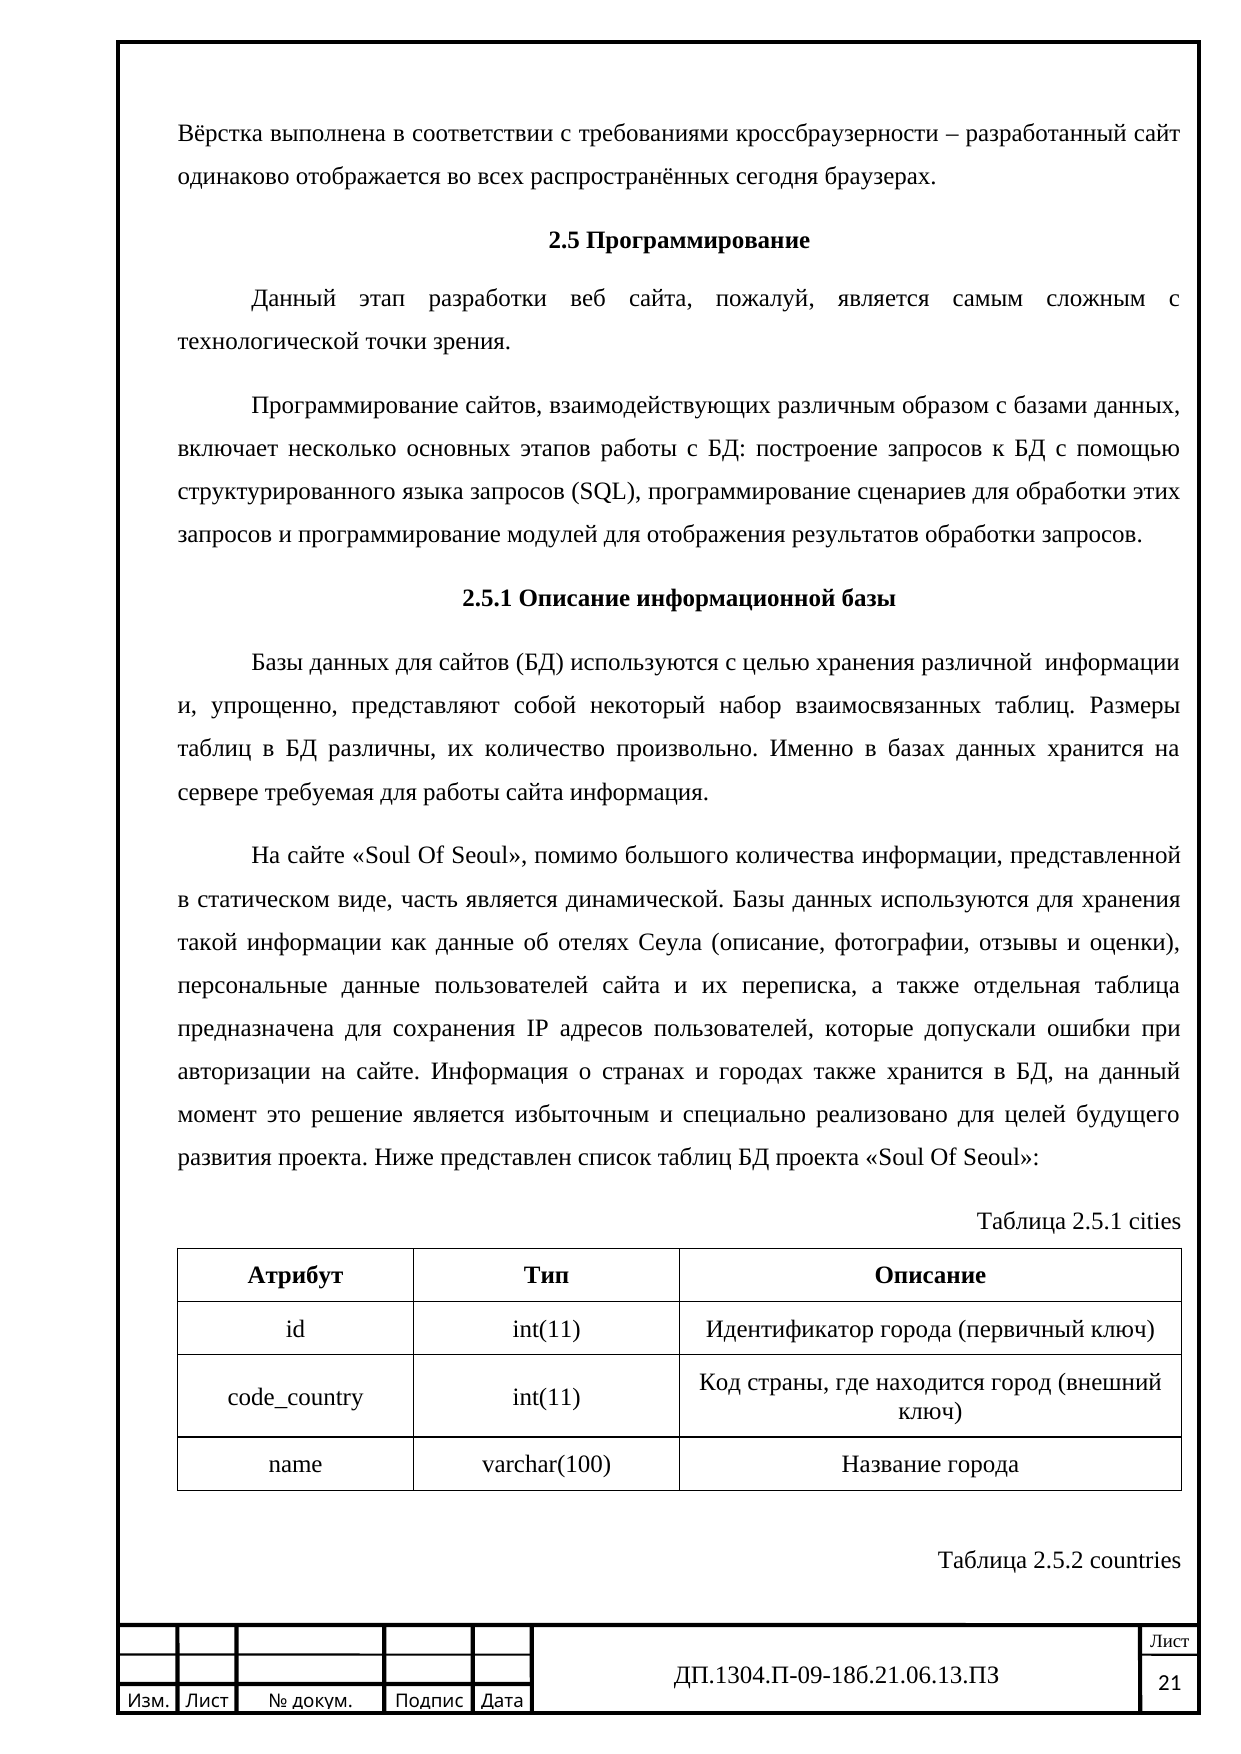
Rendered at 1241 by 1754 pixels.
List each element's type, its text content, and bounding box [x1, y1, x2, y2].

table_cell id [178, 1302, 413, 1354]
table_header Тип [414, 1249, 679, 1301]
table_cell Название города [680, 1438, 1181, 1490]
table_cell code_country [178, 1355, 413, 1436]
text На сайте «Soul Of Seoul», помимо большого количества информации, представленной в статическом виде, часть является динамической. Базы данных используются для хранения такой информации как данные об отелях Сеула (описание, фотографии, отзывы и оценки), персональные данные пользователей сайта и их переписка, а также отдельная таблица предназначена для сохранения IP адресов пользователей, которые допускали ошибки при авторизации на сайте. Информация о странах и городах также хранится в БД, на данный момент это решение является избыточным и специально реализовано для целей будущего развития проекта. Ниже представлен список таблиц БД проекта «Soul Of Seoul»: [177, 841, 1181, 1171]
text Базы данных для сайтов (БД) используются с целью хранения различной информации и, упрощенно, представляют собой некоторый набор взаимосвязанных таблиц. Размеры таблиц в БД различны, их количество произвольно. Именно в базах данных хранится на сервере требуемая для работы сайта информация. [177, 647, 1181, 805]
table_cell int(11) [414, 1302, 679, 1354]
text Программирование сайтов, взаимодействующих различным образом с базами данных, включает несколько основных этапов работы с БД: построение запросов к БД с помощью структурированного языка запросов (SQL), программирование сценариев для обработки этих запросов и программирование модулей для отображения результатов обработки запросов. [177, 390, 1181, 548]
text 2.5.1 Описание информационной базы [177, 583, 1181, 612]
text Таблица 2.5.2 countries [177, 1545, 1181, 1573]
table_cell Код страны, где находится город (внешний ключ) [680, 1355, 1181, 1436]
text 2.5 Программирование [177, 225, 1181, 254]
table_header Описание [680, 1249, 1181, 1301]
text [177, 118, 1181, 190]
text Таблица 2.5.1 cities [177, 1206, 1181, 1235]
table_cell Идентификатор города (первичный ключ) [680, 1302, 1181, 1354]
table_header Атрибут [178, 1249, 413, 1301]
table_cell name [178, 1438, 413, 1490]
text Данный этап разработки веб сайта, пожалуй, является самым сложным с технологической точки зрения. [177, 283, 1181, 355]
table_cell varchar(100) [414, 1438, 679, 1490]
table_cell int(11) [414, 1355, 679, 1436]
